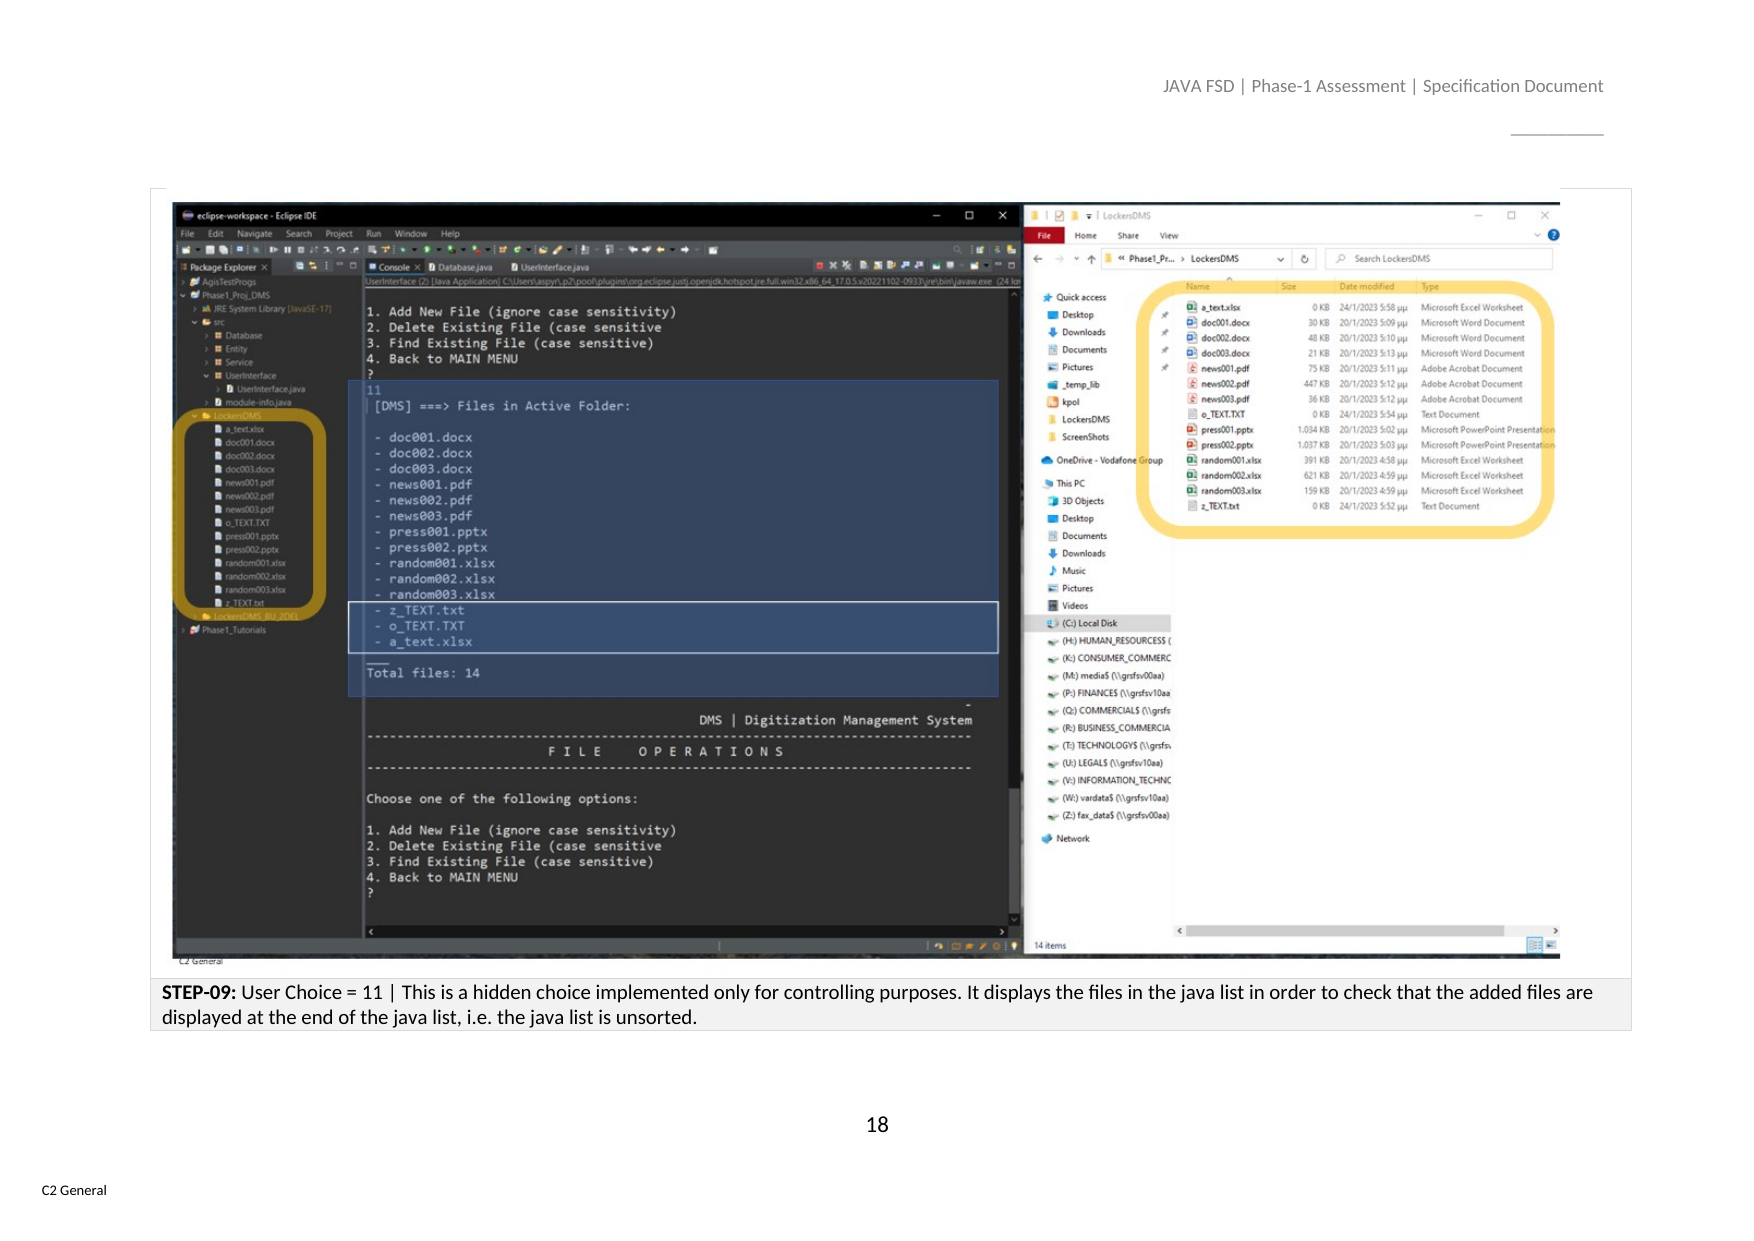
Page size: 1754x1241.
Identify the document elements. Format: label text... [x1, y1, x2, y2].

picture [166, 188, 1561, 973]
table_cell [151, 189, 1631, 978]
table_cell STEP-09: User Choice = 11 | This is a hidden choice implemented only for controlling purposes. It displays the files in the java list in order to check that the added files are displayed at the end of the java list, i.e. the java list is unsorted. [151, 979, 1631, 1030]
